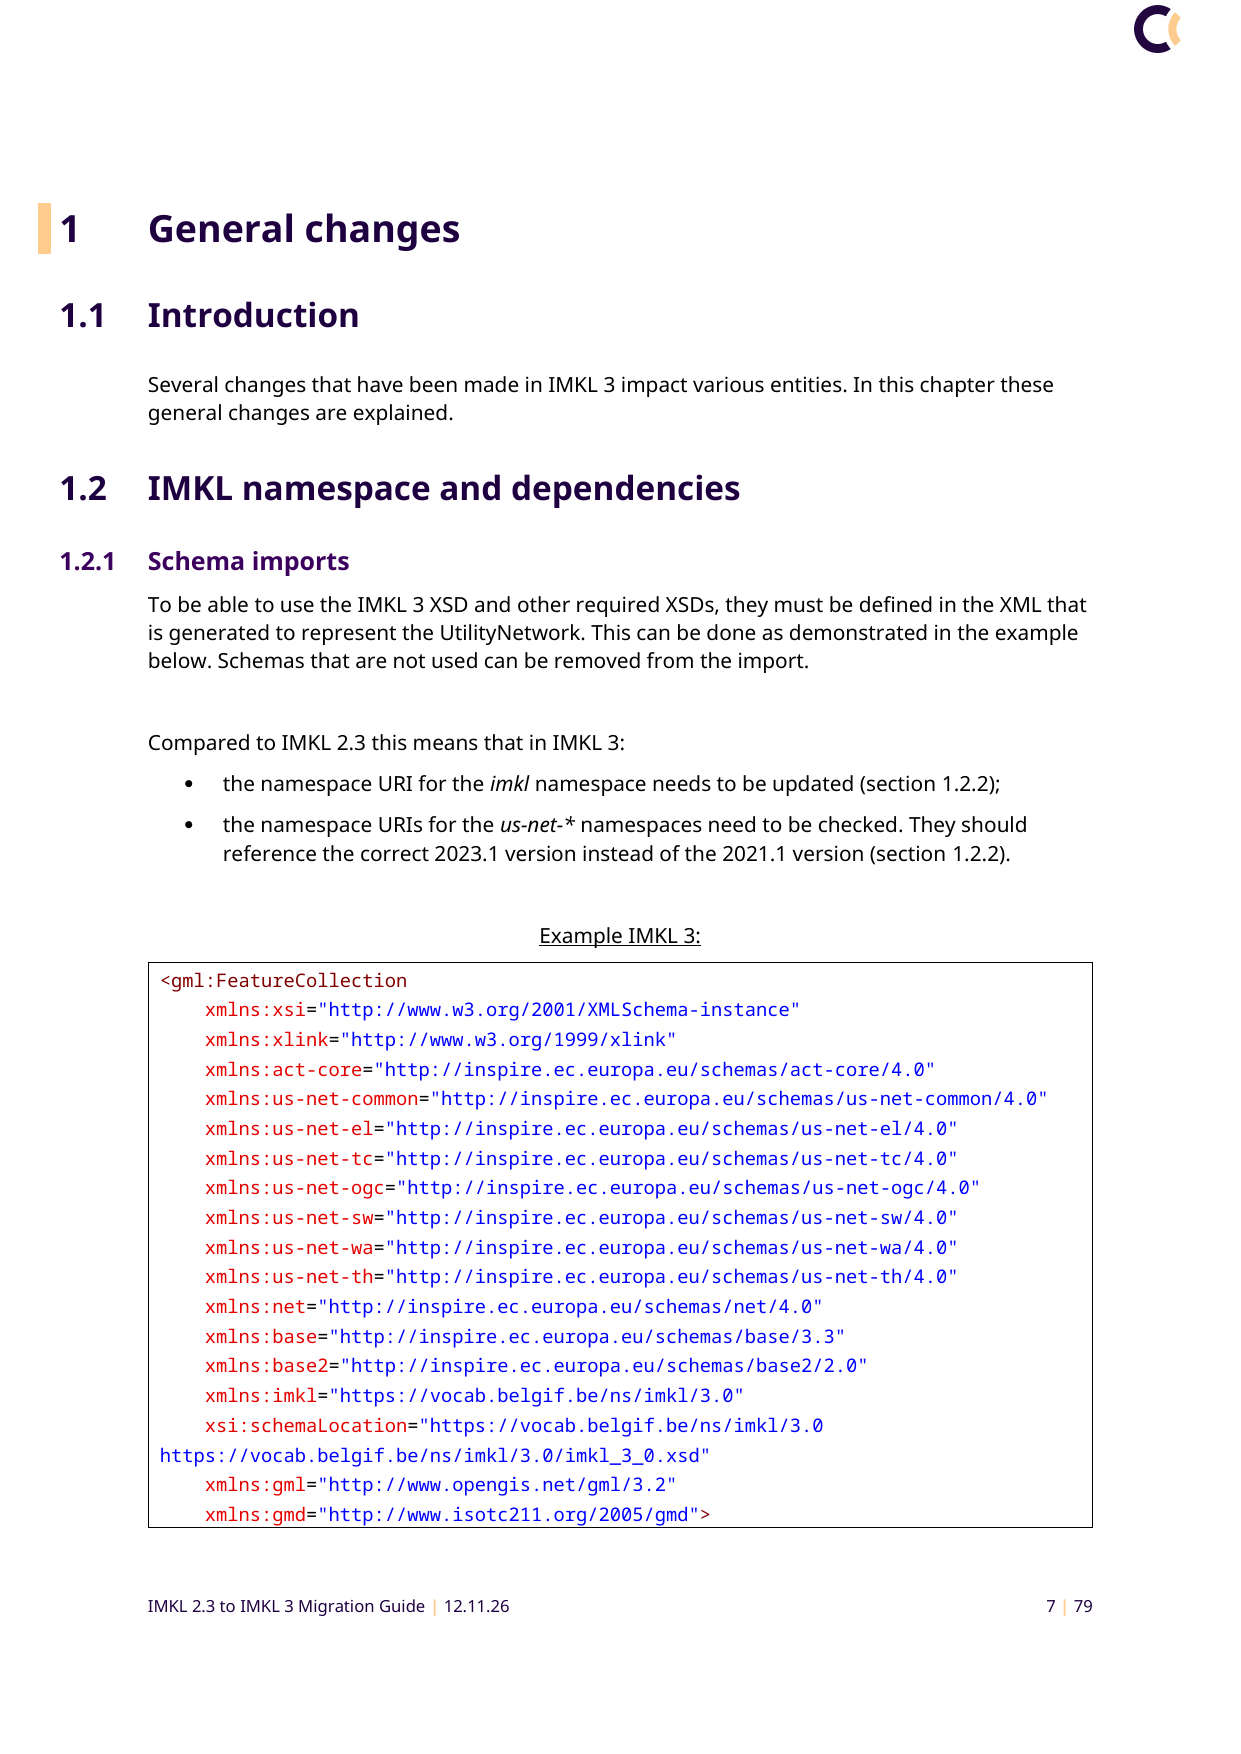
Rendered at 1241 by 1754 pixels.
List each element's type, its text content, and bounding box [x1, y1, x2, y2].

text Example IMKL 3: [148, 921, 1092, 949]
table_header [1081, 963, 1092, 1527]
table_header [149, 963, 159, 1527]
picture [1134, 5, 1181, 53]
subtitle IMKL namespace and dependencies [59, 464, 1092, 510]
text Compared to IMKL 2.3 this means that in IMKL 3: [148, 728, 1092, 757]
list the namespace URIs for the us-net-* namespaces need to be checked. They should reference the correct 2023.1 version instead of the 2021.1 version (section 1.2.2). [185, 810, 1092, 867]
subtitle Introduction [59, 291, 1092, 337]
subtitle Schema imports [59, 543, 1092, 577]
subtitle General changes [51, 203, 1092, 254]
list the namespace URI for the imkl namespace needs to be updated (section 1.2.2); [185, 769, 1092, 798]
text Several changes that have been made in IMKL 3 impact various entities. In this chapter these general changes are explained. [148, 370, 1092, 427]
text To be able to use the IMKL 3 XSD and other required XSDs, they must be defined in the XML that is generated to represent the UtilityNetwork. This can be done as demonstrated in the example below. Schemas that are not used can be removed from the import. [148, 590, 1092, 675]
